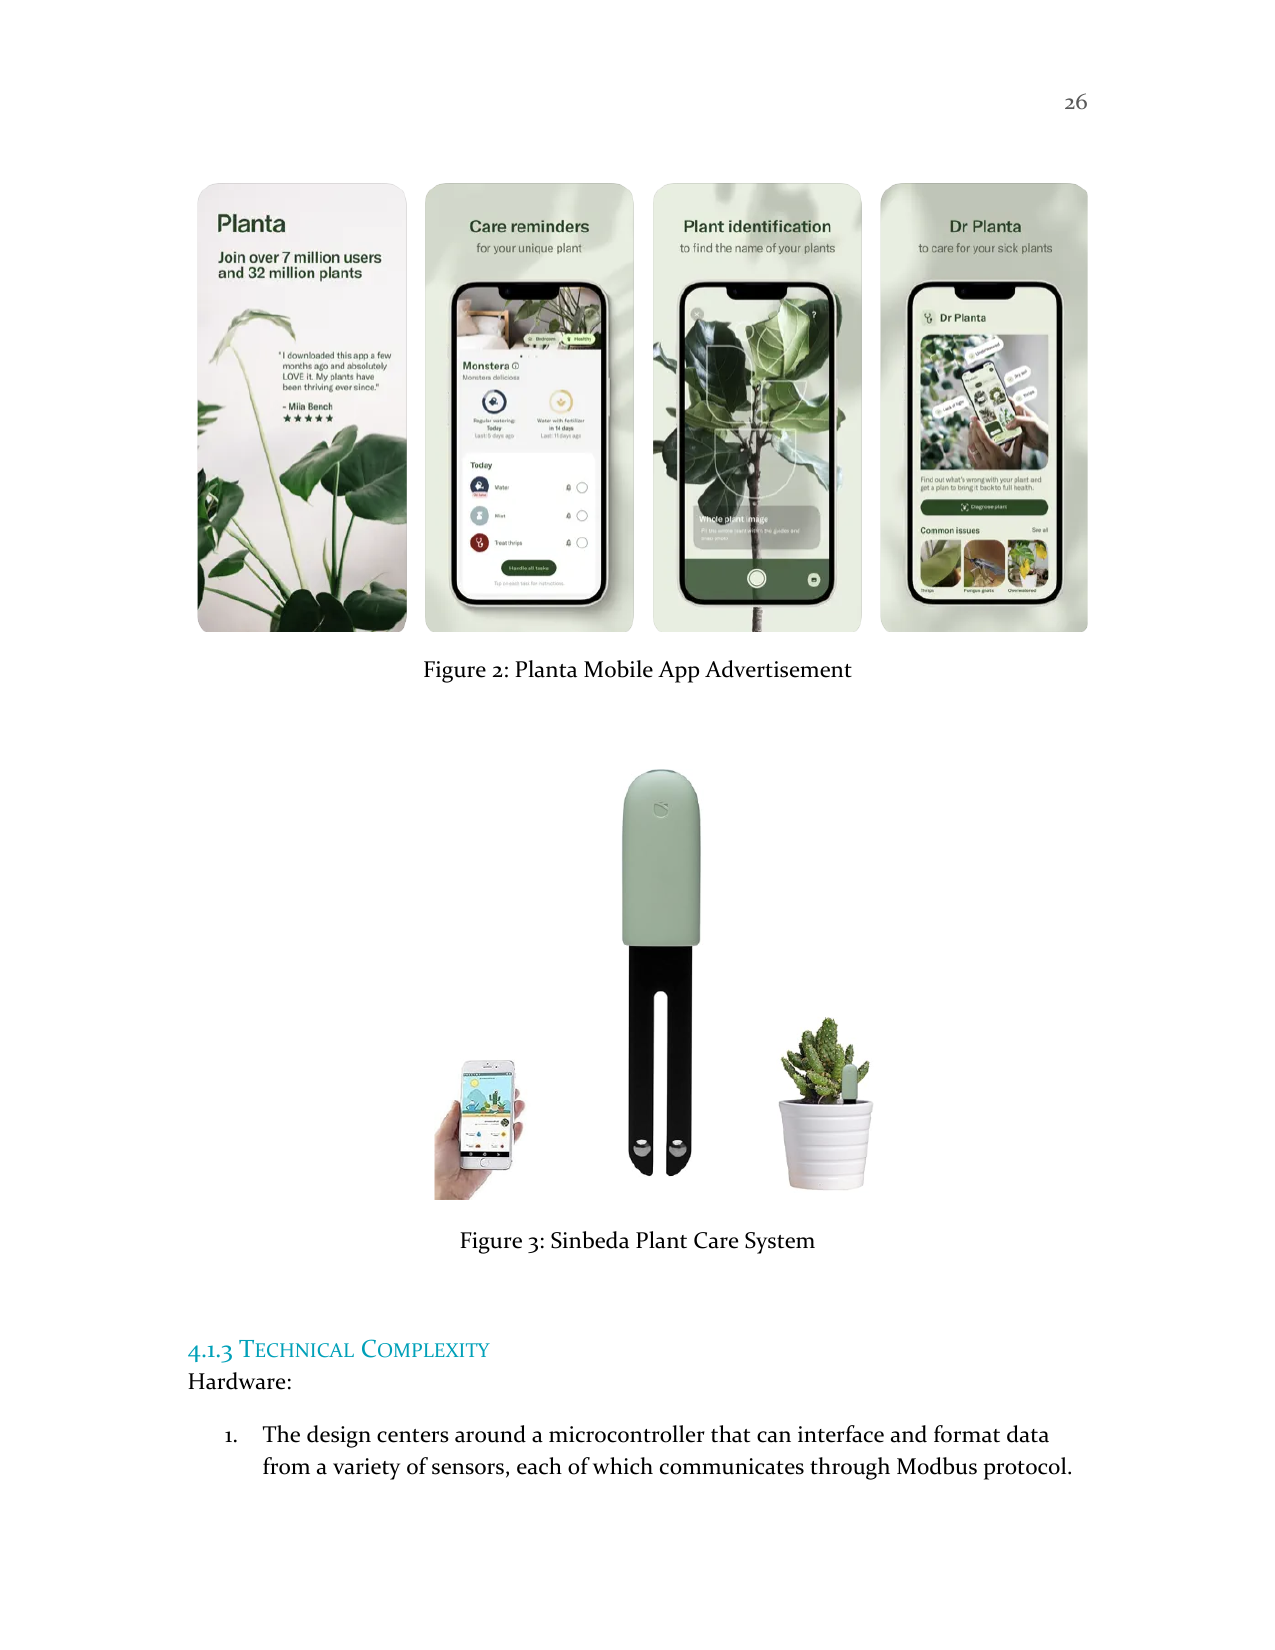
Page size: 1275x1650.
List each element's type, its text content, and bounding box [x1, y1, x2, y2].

picture [187, 180, 1088, 632]
text Figure 2: Planta Mobile App Advertisement [187, 656, 1087, 684]
text Figure 3: Sinbeda Plant Care System [187, 1226, 1087, 1254]
subtitle 4.1.3 Technical Complexity [187, 1334, 1087, 1364]
text Hardware: [187, 1367, 1087, 1395]
list The design centers around a microcontroller that can interface and format data from a variety of sensors, each of which communicates through Modbus protocol. [225, 1420, 1087, 1480]
picture [372, 758, 903, 1203]
